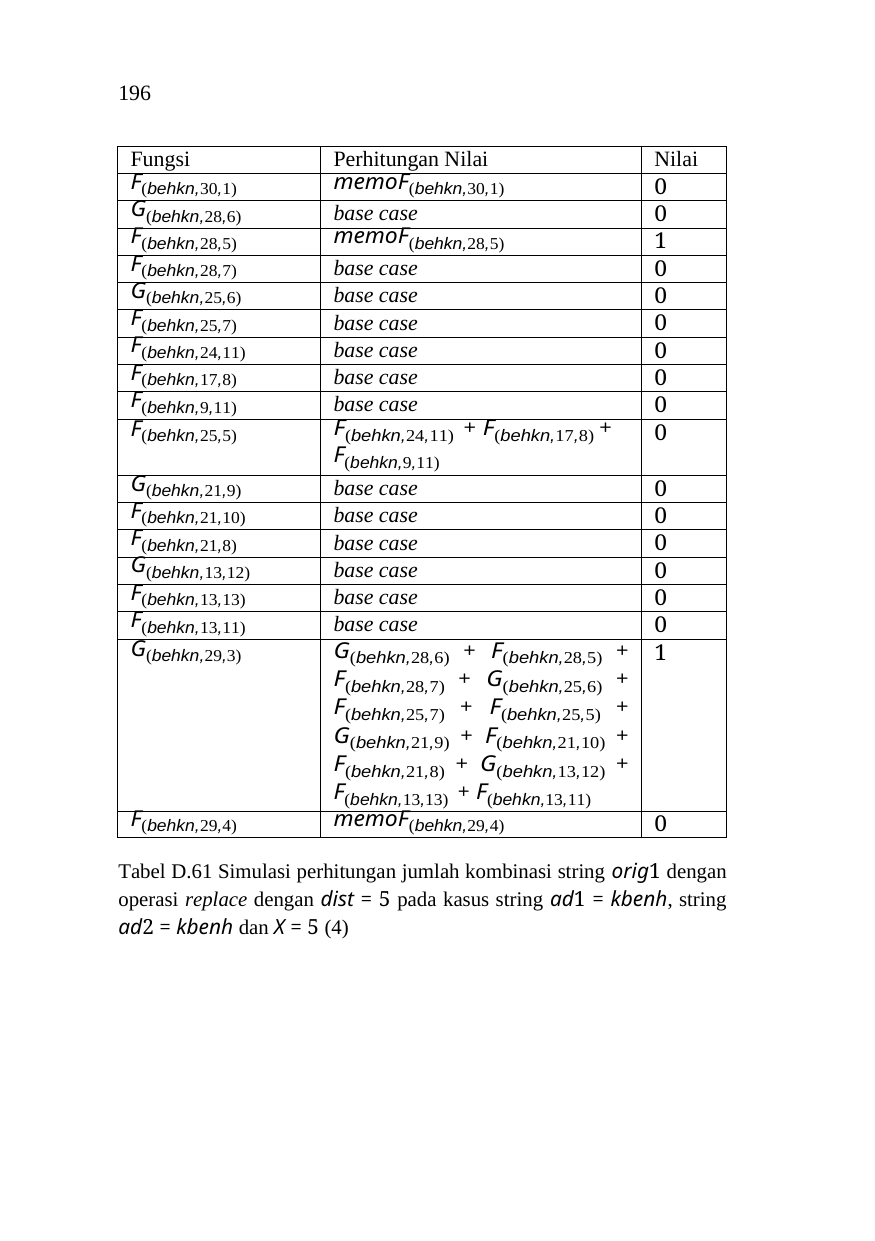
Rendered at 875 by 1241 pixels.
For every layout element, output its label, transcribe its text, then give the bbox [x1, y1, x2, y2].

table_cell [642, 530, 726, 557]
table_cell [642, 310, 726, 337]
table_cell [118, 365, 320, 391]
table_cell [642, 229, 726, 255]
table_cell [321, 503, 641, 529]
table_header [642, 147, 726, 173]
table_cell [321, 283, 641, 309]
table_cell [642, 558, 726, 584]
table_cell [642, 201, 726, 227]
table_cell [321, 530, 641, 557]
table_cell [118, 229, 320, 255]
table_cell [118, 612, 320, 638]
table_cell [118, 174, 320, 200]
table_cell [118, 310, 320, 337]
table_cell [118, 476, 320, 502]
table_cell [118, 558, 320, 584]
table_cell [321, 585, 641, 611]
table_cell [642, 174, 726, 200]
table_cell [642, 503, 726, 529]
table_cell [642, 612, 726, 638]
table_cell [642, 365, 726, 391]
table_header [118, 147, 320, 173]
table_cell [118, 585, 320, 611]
text Tabel D.61 Simulasi perhitungan jumlah kombinasi string orig1 dengan operasi replace dengan dist = 5 pada kasus string ad1 = kbenh, string ad2 = kbenh dan X = 5 (4) [118, 857, 727, 940]
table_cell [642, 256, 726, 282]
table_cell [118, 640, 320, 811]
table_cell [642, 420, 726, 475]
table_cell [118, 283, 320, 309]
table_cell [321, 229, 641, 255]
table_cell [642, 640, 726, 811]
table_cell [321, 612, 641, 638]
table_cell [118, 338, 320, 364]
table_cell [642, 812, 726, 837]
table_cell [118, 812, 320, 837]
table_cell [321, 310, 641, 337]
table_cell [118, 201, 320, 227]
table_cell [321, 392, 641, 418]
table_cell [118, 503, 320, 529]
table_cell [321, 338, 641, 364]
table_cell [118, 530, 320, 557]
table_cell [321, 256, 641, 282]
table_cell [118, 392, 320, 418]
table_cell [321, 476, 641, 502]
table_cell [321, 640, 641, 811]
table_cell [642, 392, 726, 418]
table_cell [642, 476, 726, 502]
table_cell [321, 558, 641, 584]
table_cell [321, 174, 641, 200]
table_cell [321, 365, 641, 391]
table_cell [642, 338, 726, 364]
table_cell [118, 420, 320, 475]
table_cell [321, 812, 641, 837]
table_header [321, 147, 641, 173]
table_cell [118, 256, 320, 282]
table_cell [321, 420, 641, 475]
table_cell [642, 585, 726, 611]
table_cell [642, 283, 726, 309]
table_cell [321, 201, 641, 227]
